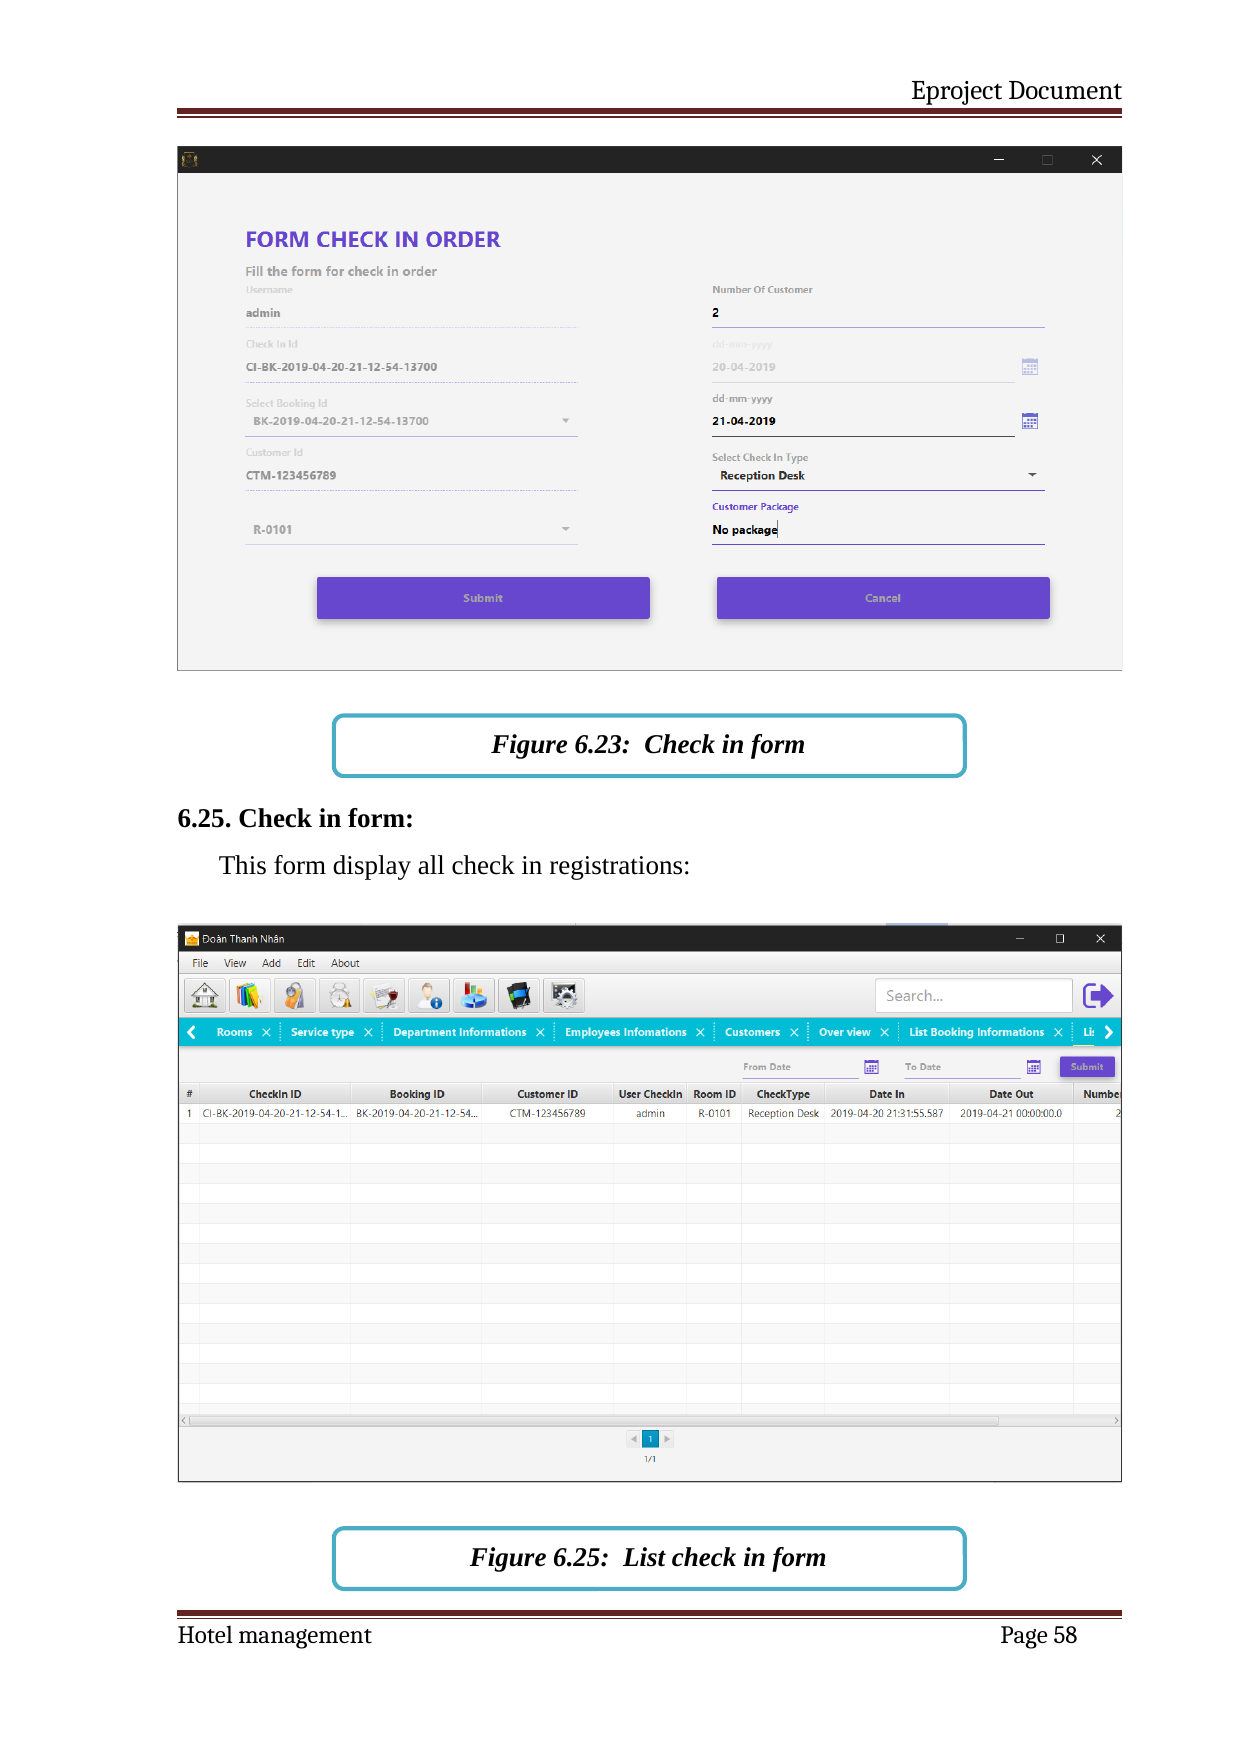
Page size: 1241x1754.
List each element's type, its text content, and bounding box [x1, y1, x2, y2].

picture [177, 923, 1123, 1483]
picture [177, 146, 1123, 671]
subtitle 6.25. Check in form: [177, 794, 1122, 833]
text This form display all check in registrations: [177, 849, 1122, 880]
